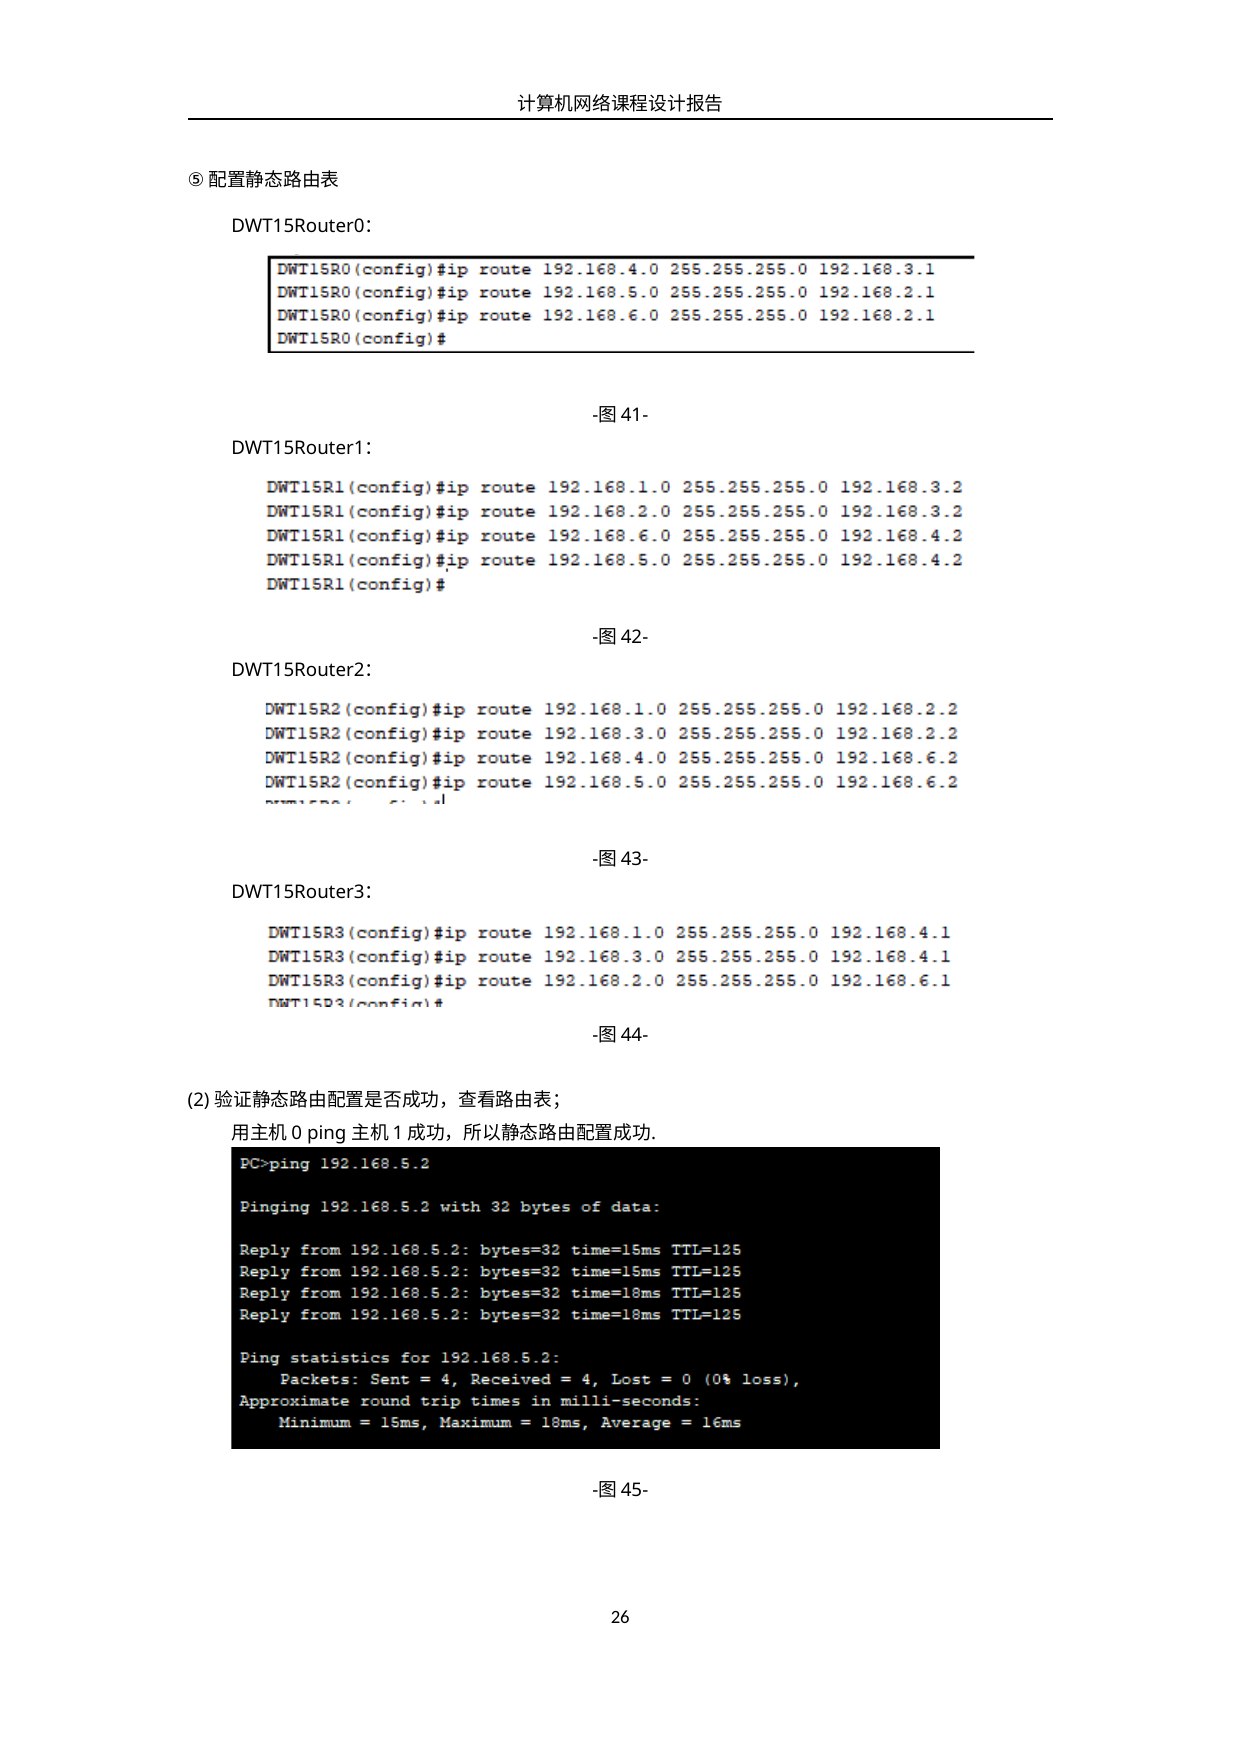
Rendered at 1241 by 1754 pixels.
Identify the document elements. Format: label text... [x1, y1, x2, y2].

picture [265, 476, 975, 598]
list -图41- [187, 397, 1053, 430]
picture [265, 697, 975, 804]
picture [265, 254, 975, 353]
text DWT15Router1： [231, 430, 1053, 462]
picture [265, 919, 975, 1007]
text DWT15Router0： [187, 208, 1053, 241]
list -图43- [187, 841, 1053, 874]
picture [231, 1147, 940, 1449]
list -图45- [187, 1472, 1053, 1505]
list ⑤配置静态路由表 [187, 162, 1053, 194]
text DWT15Router3： [187, 874, 1053, 906]
text DWT15Router2： [187, 652, 1053, 684]
list -图44- [187, 1017, 1053, 1050]
list 验证静态路由配置是否成功，查看路由表； [187, 1082, 1053, 1115]
list -图42- [187, 619, 1053, 652]
list 用主机0 ping 主机1成功，所以静态路由配置成功. [187, 1115, 1053, 1147]
